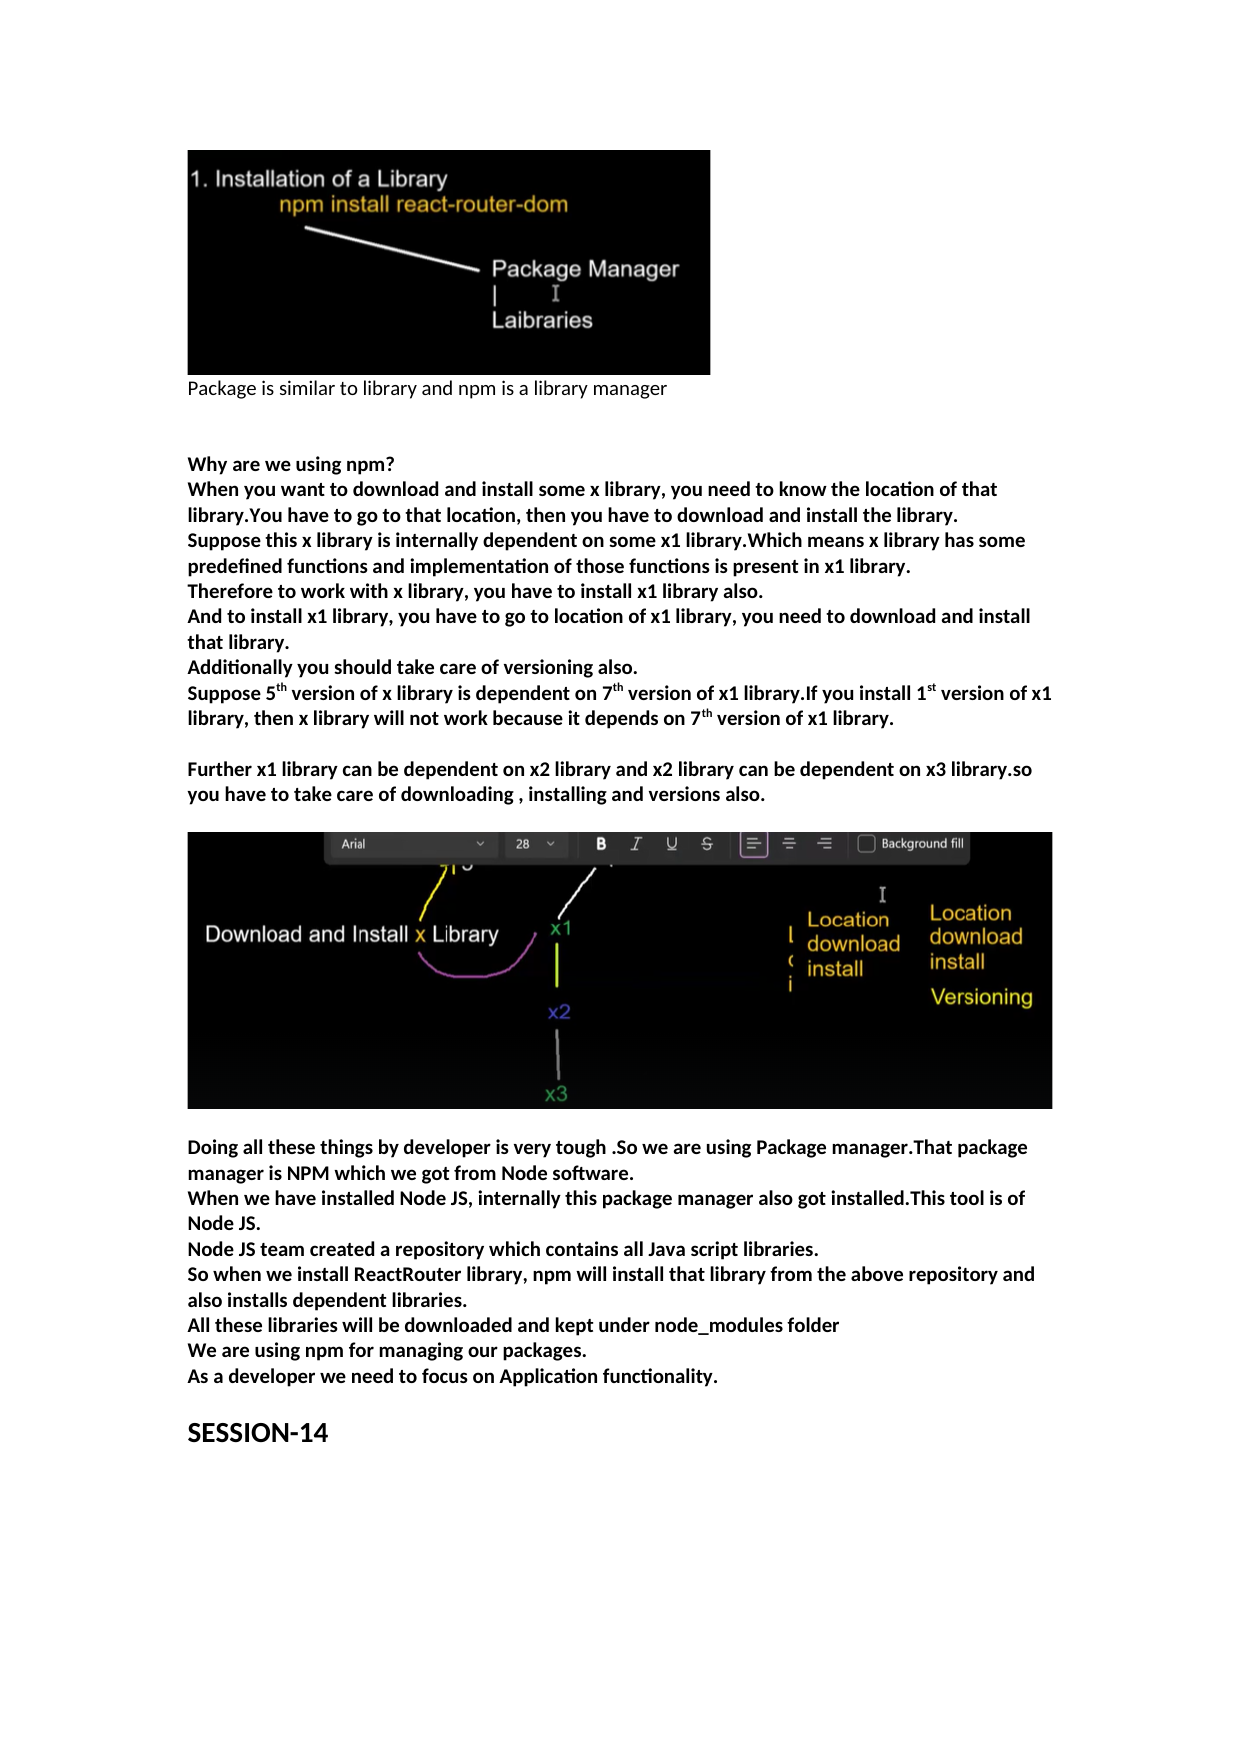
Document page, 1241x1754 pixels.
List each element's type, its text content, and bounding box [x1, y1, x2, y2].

list When you want to download and install some x library, you need to know the location of that library.You have to go to that location, then you have to download and install the library. [187, 477, 1053, 527]
list And to install x1 library, you have to go to location of x1 library, you need to download and install that library. [187, 604, 1053, 654]
picture [187, 150, 711, 375]
picture [187, 832, 1053, 1109]
list Therefore to work with x library, you have to install x1 library also. [187, 578, 1053, 604]
list So when we install ReactRouter library, npm will install that library from the above repository and also installs dependent libraries. [187, 1261, 1053, 1312]
list Node JS team created a repository which contains all Java script libraries. [187, 1236, 1053, 1261]
list Doing all these things by developer is very tough .So we are using Package manager.That package manager is NPM which we got from Node software. [187, 1134, 1053, 1185]
list We are using npm for managing our packages. [187, 1338, 1053, 1363]
list As a developer we need to focus on Application functionality. [187, 1363, 1053, 1388]
list Suppose this x library is internally dependent on some x1 library.Which means x library has some predefined functions and implementation of those functions is present in x1 library. [187, 527, 1053, 578]
list Suppose 5th version of x library is dependent on 7th version of x1 library.If you install 1st version of x1 library, then x library will not work because it depends on 7th version of x1 library. [187, 680, 1053, 731]
list Additionally you should take care of versioning also. [187, 654, 1053, 680]
list Further x1 library can be dependent on x2 library and x2 library can be dependent on x3 library.so you have to take care of downloading , installing and versions also. [187, 756, 1053, 807]
list Why are we using npm? [187, 451, 1053, 477]
list SESSION-14 [187, 1414, 1053, 1449]
list When we have installed Node JS, internally this package manager also got installed.This tool is of Node JS. [187, 1185, 1053, 1236]
list Package is similar to library and npm is a library manager [187, 375, 1053, 400]
list All these libraries will be downloaded and kept under node_modules folder [187, 1312, 1053, 1338]
